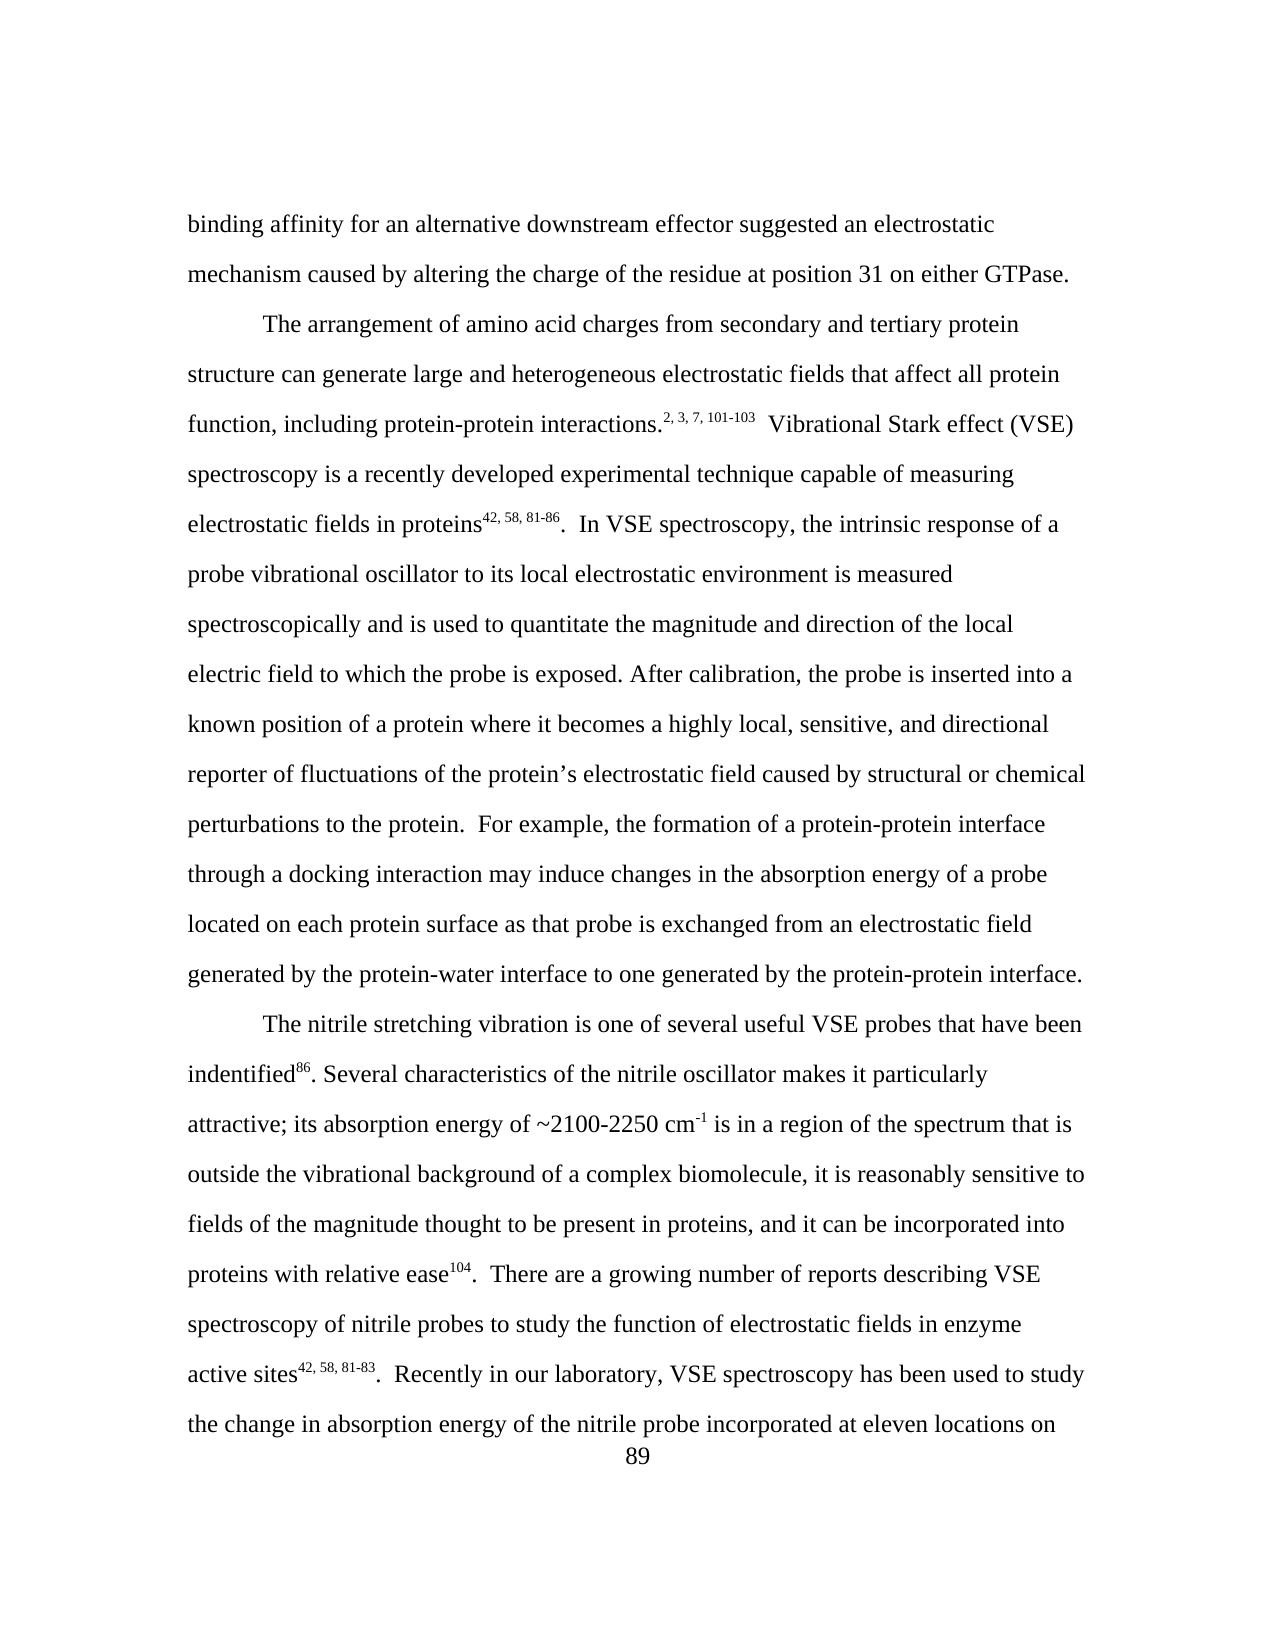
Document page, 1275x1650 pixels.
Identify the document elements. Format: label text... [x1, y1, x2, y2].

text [187, 987, 1087, 1437]
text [187, 187, 1087, 287]
text The arrangement of amino acid charges from secondary and tertiary protein structure can generate large and heterogeneous electrostatic fields that affect all protein function, including protein-protein interactions.2, 3, 7, 101-103 Vibrational Stark effect (VSE) spectroscopy is a recently developed experimental technique capable of measuring electrostatic fields in proteins42, 58, 81-86. In VSE spectroscopy, the intrinsic response of a probe vibrational oscillator to its local electrostatic environment is measured spectroscopically and is used to quantitate the magnitude and direction of the local electric field to which the probe is exposed. After calibration, the probe is inserted into a known position of a protein where it becomes a highly local, sensitive, and directional reporter of fluctuations of the protein’s electrostatic field caused by structural or chemical perturbations to the protein. For example, the formation of a protein-protein interface through a docking interaction may induce changes in the absorption energy of a probe located on each protein surface as that probe is exchanged from an electrostatic field generated by the protein-water interface to one generated by the protein-protein interface. [187, 287, 1087, 987]
